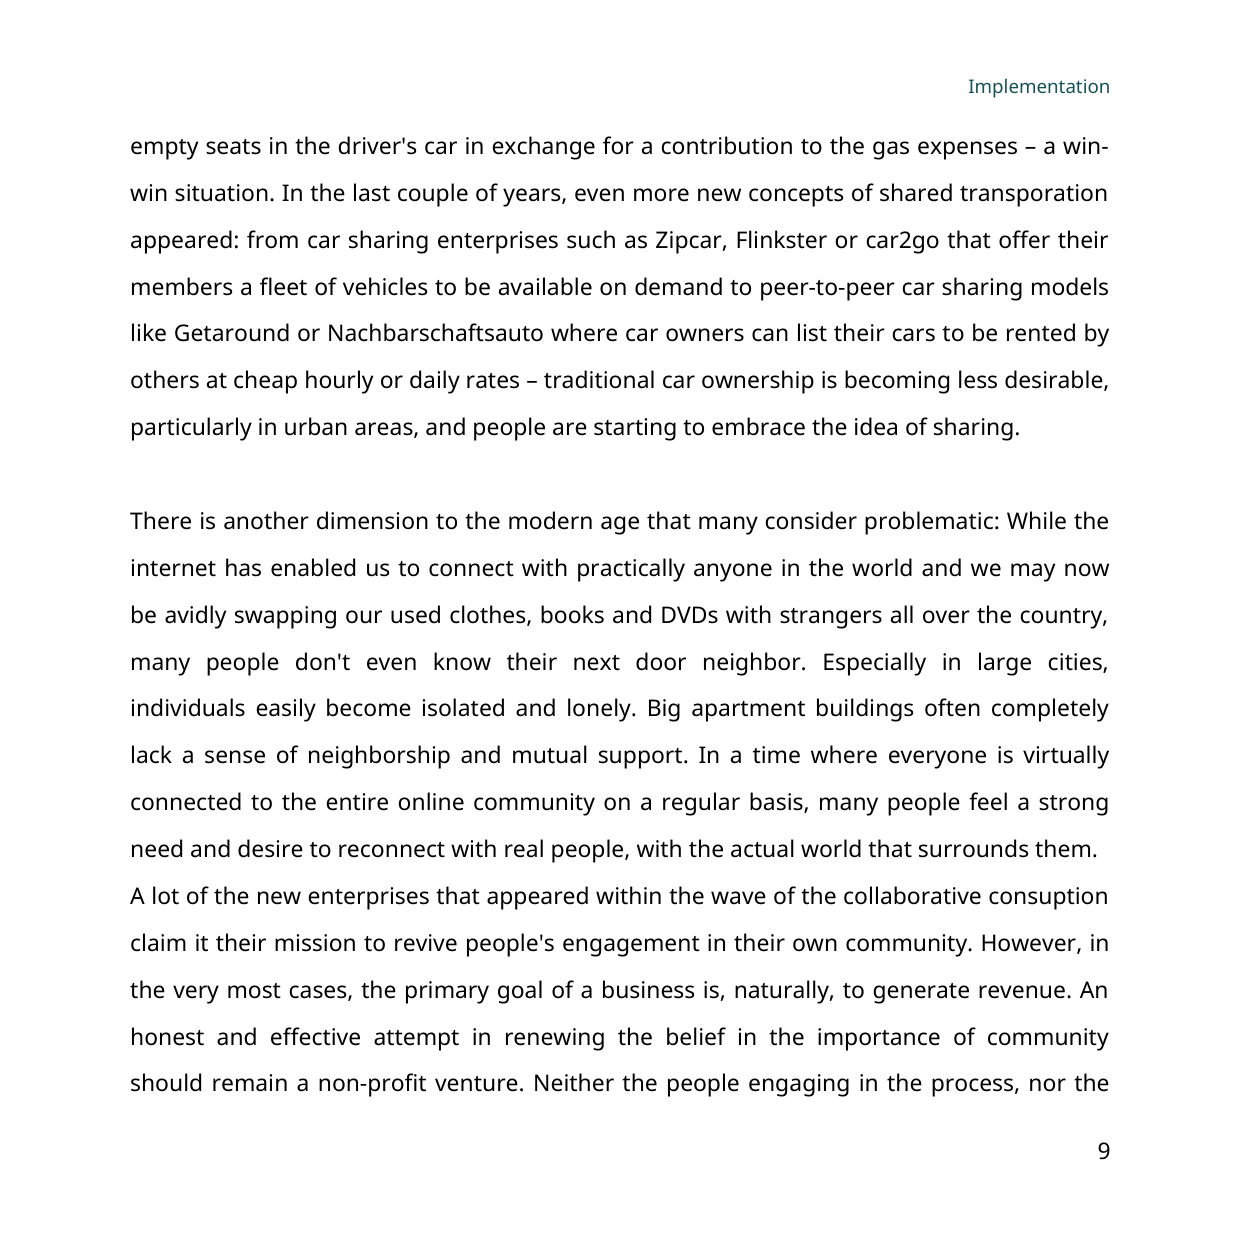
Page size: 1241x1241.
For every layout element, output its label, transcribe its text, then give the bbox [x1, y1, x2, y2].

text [130, 130, 1110, 442]
text There is another dimension to the modern age that many consider problematic: While the internet has enabled us to connect with practically anyone in the world and we may now be avidly swapping our used clothes, books and DVDs with strangers all over the country, many people don't even know their next door neighbor. Especially in large cities, individuals easily become isolated and lonely. Big apartment buildings often completely lack a sense of neighborship and mutual support. In a time where everyone is virtually connected to the entire online community on a regular basis, many people feel a strong need and desire to reconnect with real people, with the actual world that surrounds them. [130, 505, 1110, 864]
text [130, 880, 1110, 1099]
